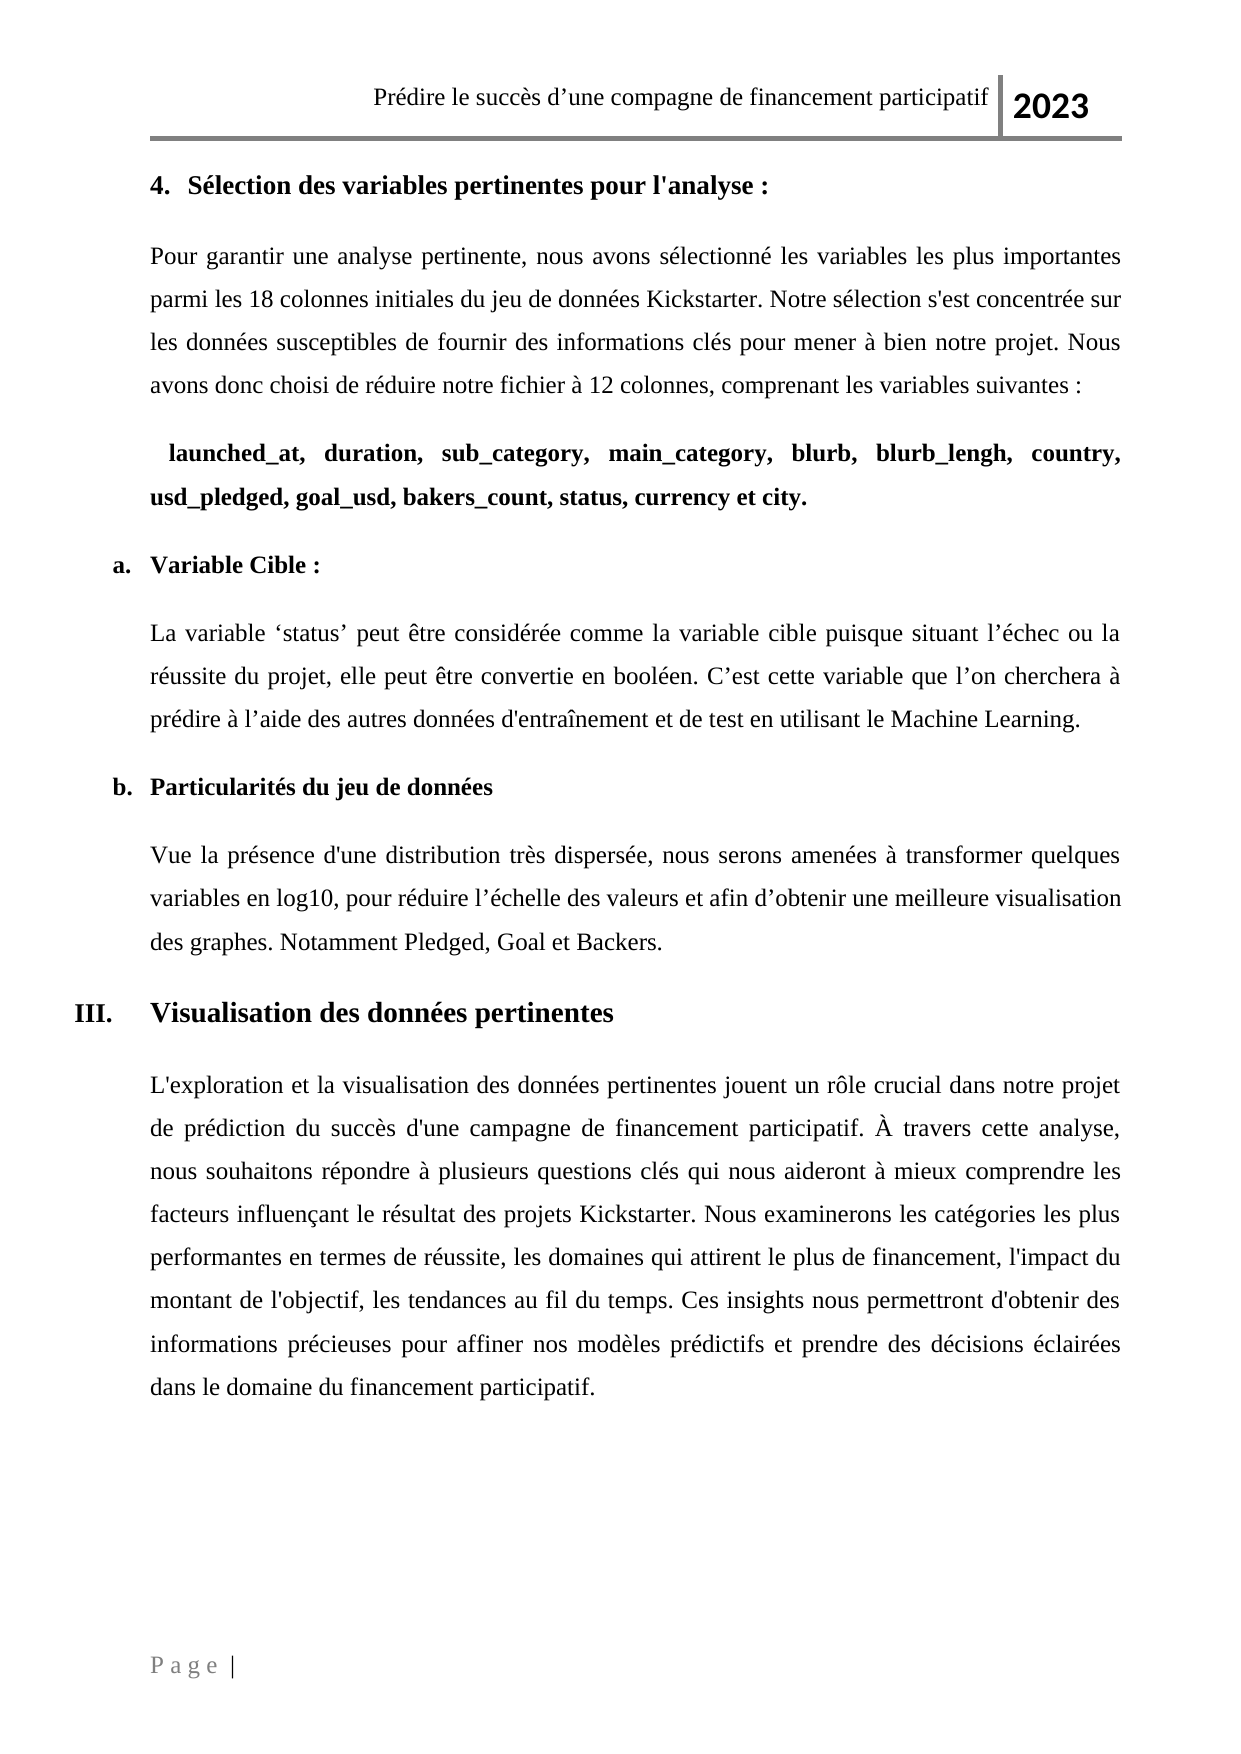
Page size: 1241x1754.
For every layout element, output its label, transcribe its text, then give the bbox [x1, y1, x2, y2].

text Vue la présence d'une distribution très dispersée, nous serons amenées à transformer quelques variables en log10, pour réduire l’échelle des valeurs et afin d’obtenir une meilleure visualisation des graphes. Notamment Pledged, Goal et Backers. [150, 840, 1122, 955]
text La variable ‘status’ peut être considérée comme la variable cible puisque situant l’échec ou la réussite du projet, elle peut être convertie en booléen. C’est cette variable que l’on cherchera à prédire à l’aide des autres données d'entraînement et de test en utilisant le Machine Learning. [150, 618, 1122, 733]
subtitle Particularités du jeu de données [112, 772, 1122, 801]
subtitle Variable Cible : [112, 550, 1122, 578]
text launched_at, duration, sub_category, main_category, blurb, blurb_lengh, country, usd_pledged, goal_usd, bakers_count, status, currency et city. [150, 438, 1122, 510]
subtitle Sélection des variables pertinentes pour l'analyse : [150, 169, 1122, 200]
subtitle Visualisation des données pertinentes [112, 995, 1122, 1028]
text Pour garantir une analyse pertinente, nous avons sélectionné les variables les plus importantes parmi les 18 colonnes initiales du jeu de données Kickstarter. Notre sélection s'est concentrée sur les données susceptibles de fournir des informations clés pour mener à bien notre projet. Nous avons donc choisi de réduire notre fichier à 12 colonnes, comprenant les variables suivantes : [150, 241, 1122, 399]
text L'exploration et la visualisation des données pertinentes jouent un rôle crucial dans notre projet de prédiction du succès d'une campagne de financement participatif. À travers cette analyse, nous souhaitons répondre à plusieurs questions clés qui nous aideront à mieux comprendre les facteurs influençant le résultat des projets Kickstarter. Nous examinerons les catégories les plus performantes en termes de réussite, les domaines qui attirent le plus de financement, l'impact du montant de l'objectif, les tendances au fil du temps. Ces insights nous permettront d'obtenir des informations précieuses pour affiner nos modèles prédictifs et prendre des décisions éclairées dans le domaine du financement participatif. [150, 1070, 1122, 1401]
